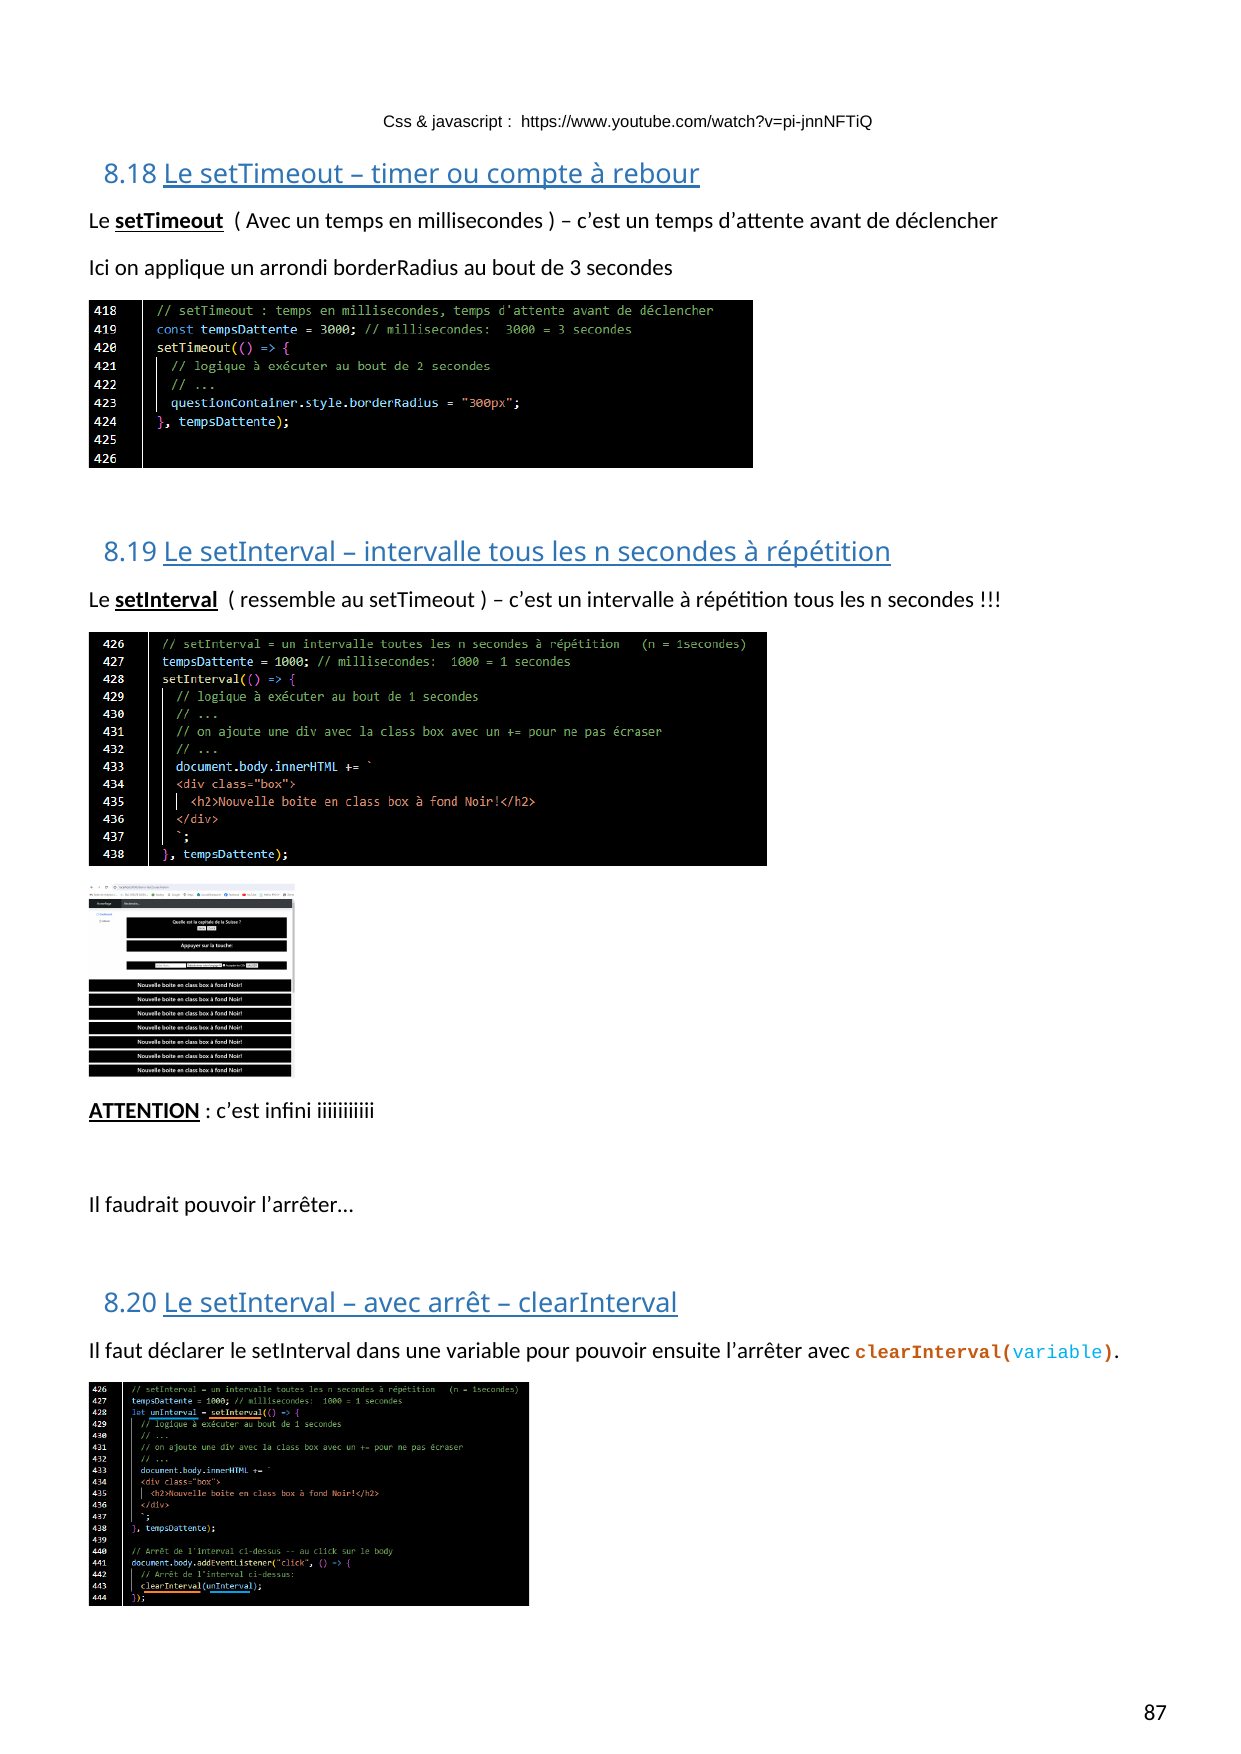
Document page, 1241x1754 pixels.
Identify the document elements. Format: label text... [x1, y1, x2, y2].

text Le setInterval ( ressemble au setTimeout ) – c’est un intervalle à répétition tous les n secondes !!! [89, 585, 1167, 613]
picture [88, 883, 295, 1078]
text Ici on applique un arrondi borderRadius au bout de 3 secondes [89, 253, 1167, 282]
picture [88, 632, 767, 866]
picture [88, 1382, 530, 1606]
subtitle Le setInterval – intervalle tous les n secondes à répétition [103, 533, 1167, 570]
text ATTENTION : c’est infini iiiiiiiiiii [89, 1096, 1167, 1124]
subtitle Le setTimeout – timer ou compte à rebour [103, 154, 1167, 191]
text Il faudrait pouvoir l’arrêter… [89, 1190, 1167, 1218]
text Le setTimeout ( Avec un temps en millisecondes ) – c’est un temps d’attente avant de déclencher [89, 207, 1167, 235]
picture [88, 300, 753, 468]
text Il faut déclarer le setInterval dans une variable pour pouvoir ensuite l’arrêter avec clearInterval(variable). [89, 1336, 1167, 1364]
subtitle Le setInterval – avec arrêt – clearInterval [103, 1283, 1167, 1320]
